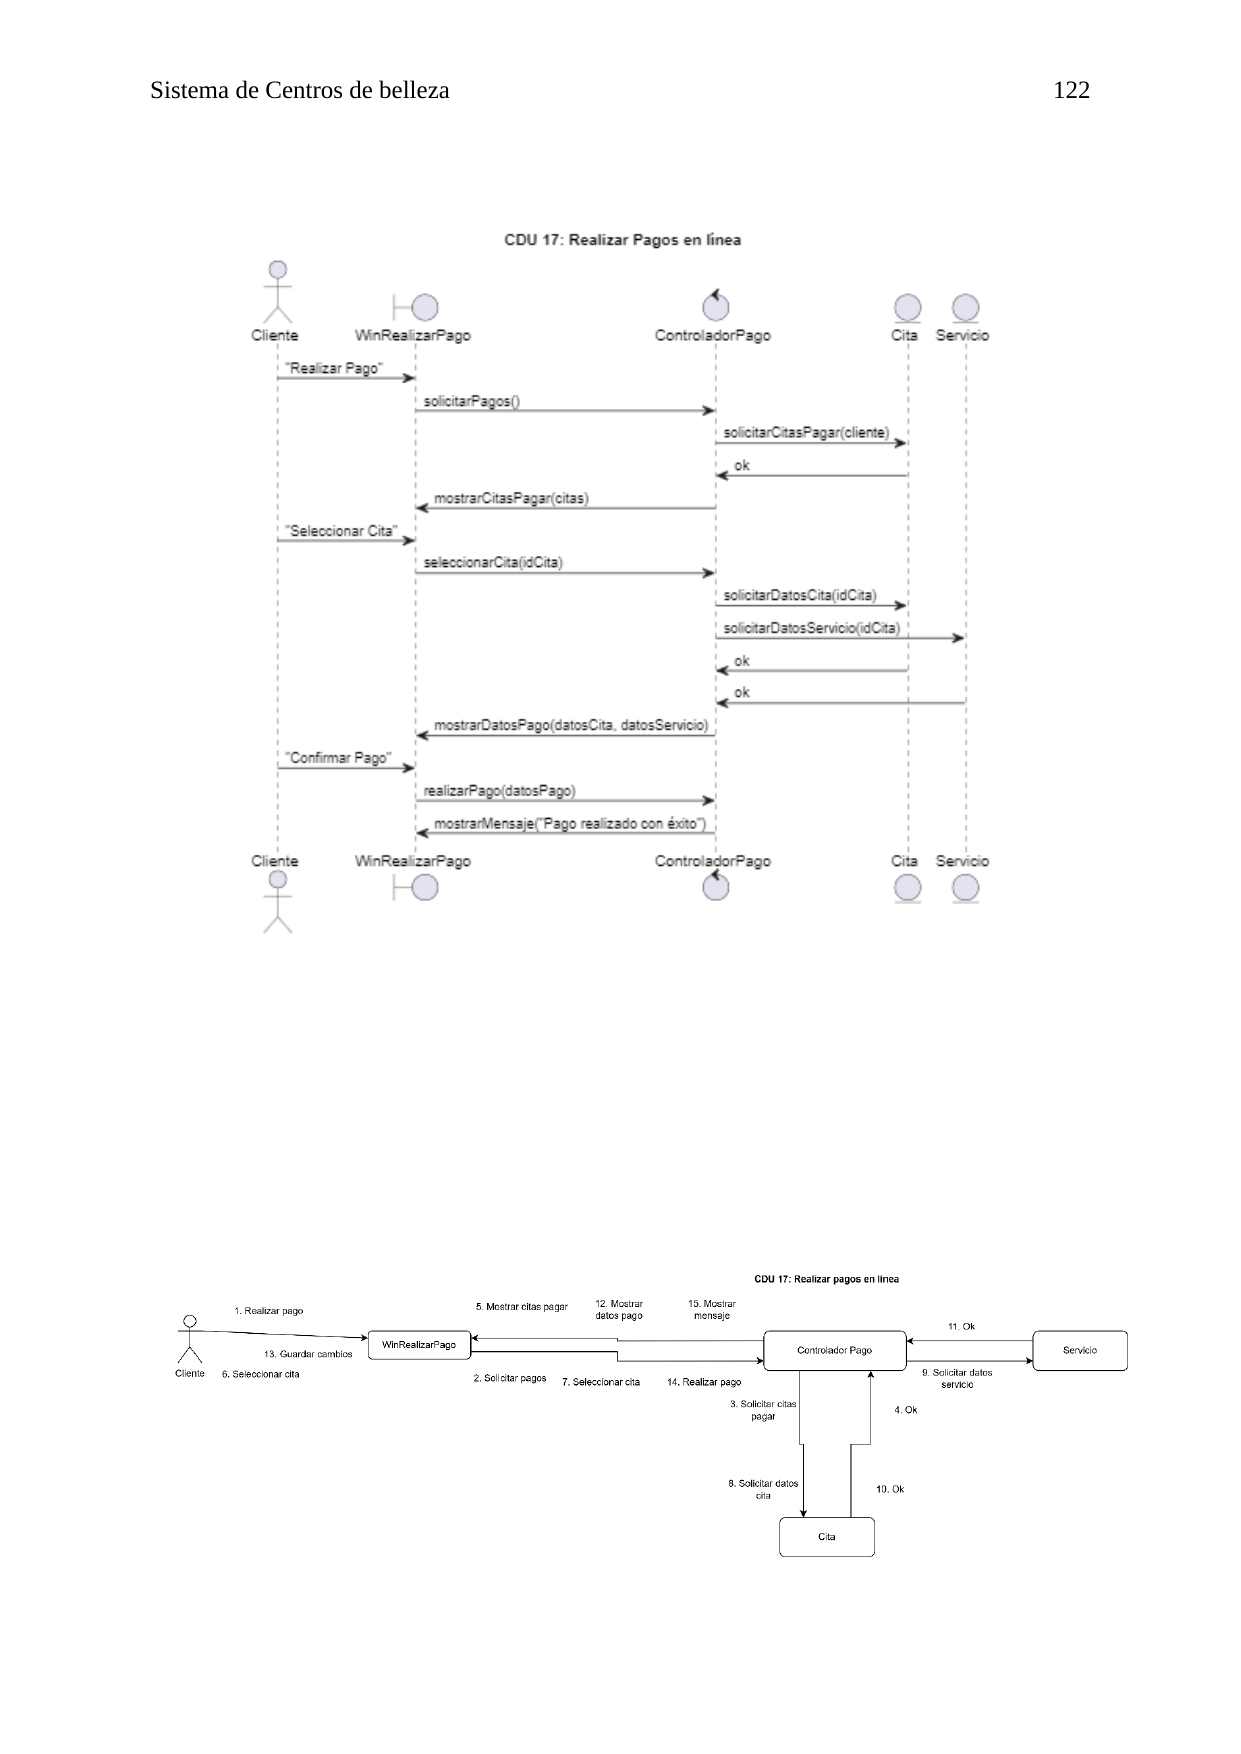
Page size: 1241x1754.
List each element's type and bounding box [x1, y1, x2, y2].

picture [246, 214, 997, 940]
picture [167, 1255, 1136, 1565]
